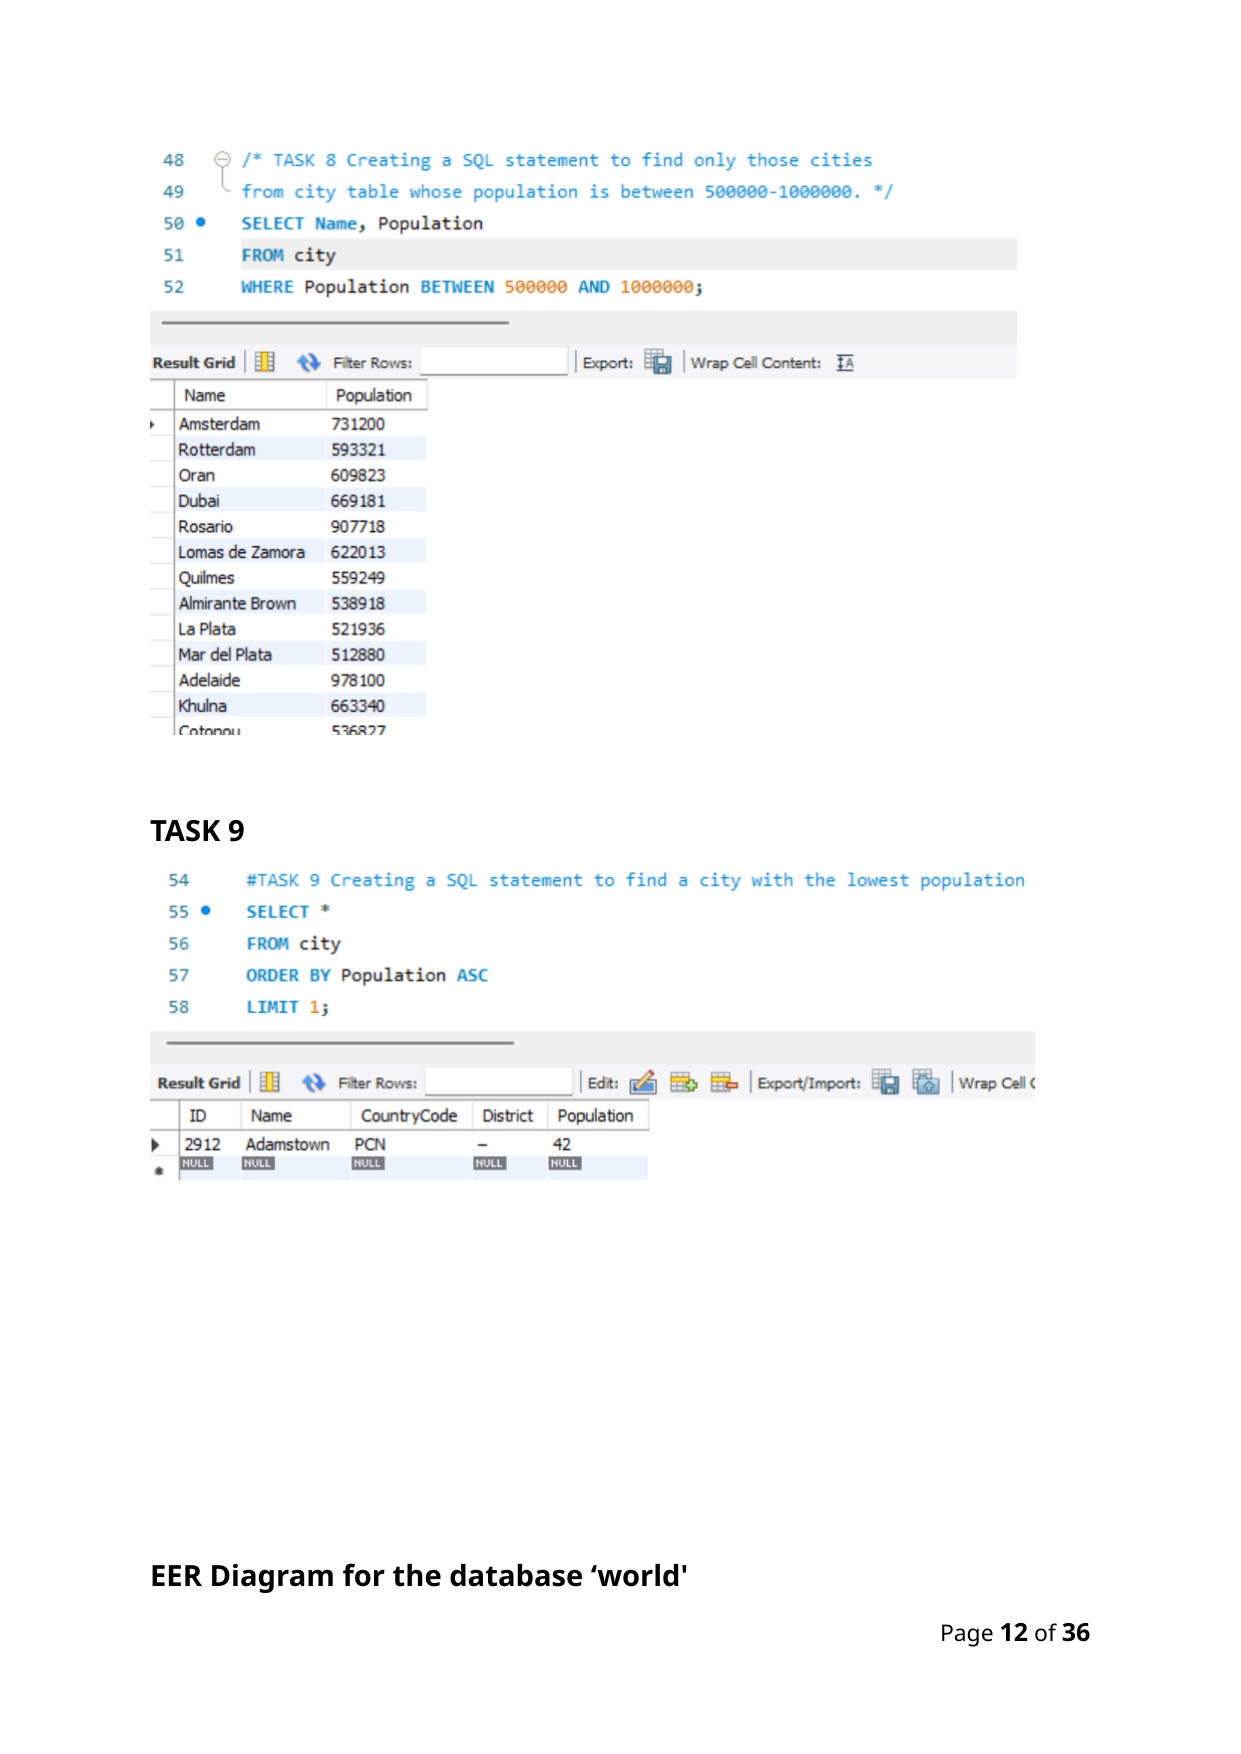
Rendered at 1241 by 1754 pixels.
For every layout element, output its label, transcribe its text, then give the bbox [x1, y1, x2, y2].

text TASK 9 [150, 811, 1090, 850]
picture [150, 870, 1035, 1180]
text EER Diagram for the database ‘world' [150, 1555, 1090, 1595]
picture [150, 150, 1017, 735]
